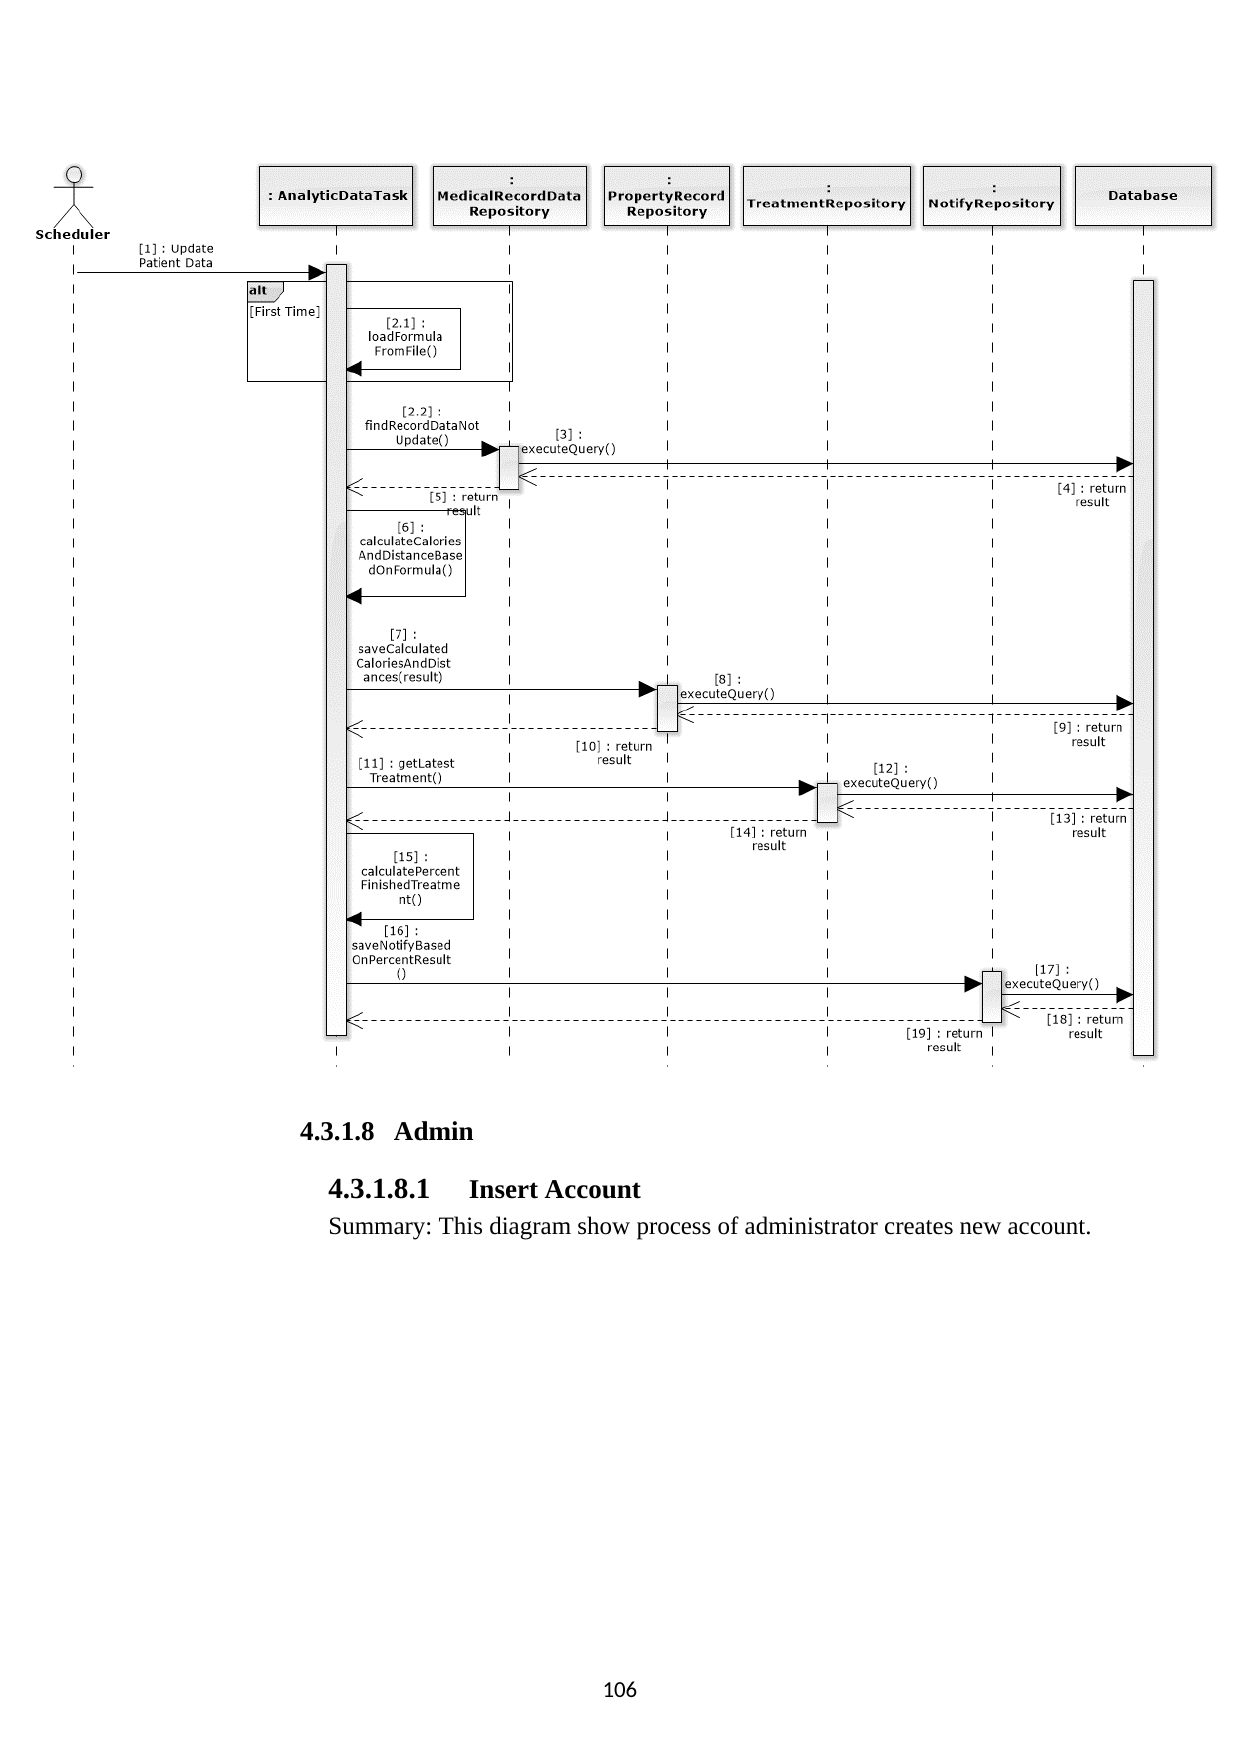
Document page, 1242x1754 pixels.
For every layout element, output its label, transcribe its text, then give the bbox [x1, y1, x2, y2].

text Summary: This diagram show process of administrator creates new account. [328, 1211, 1146, 1240]
subtitle Admin [300, 1115, 1146, 1146]
picture [0, 162, 1237, 1091]
subtitle Insert Account [328, 1171, 1146, 1205]
